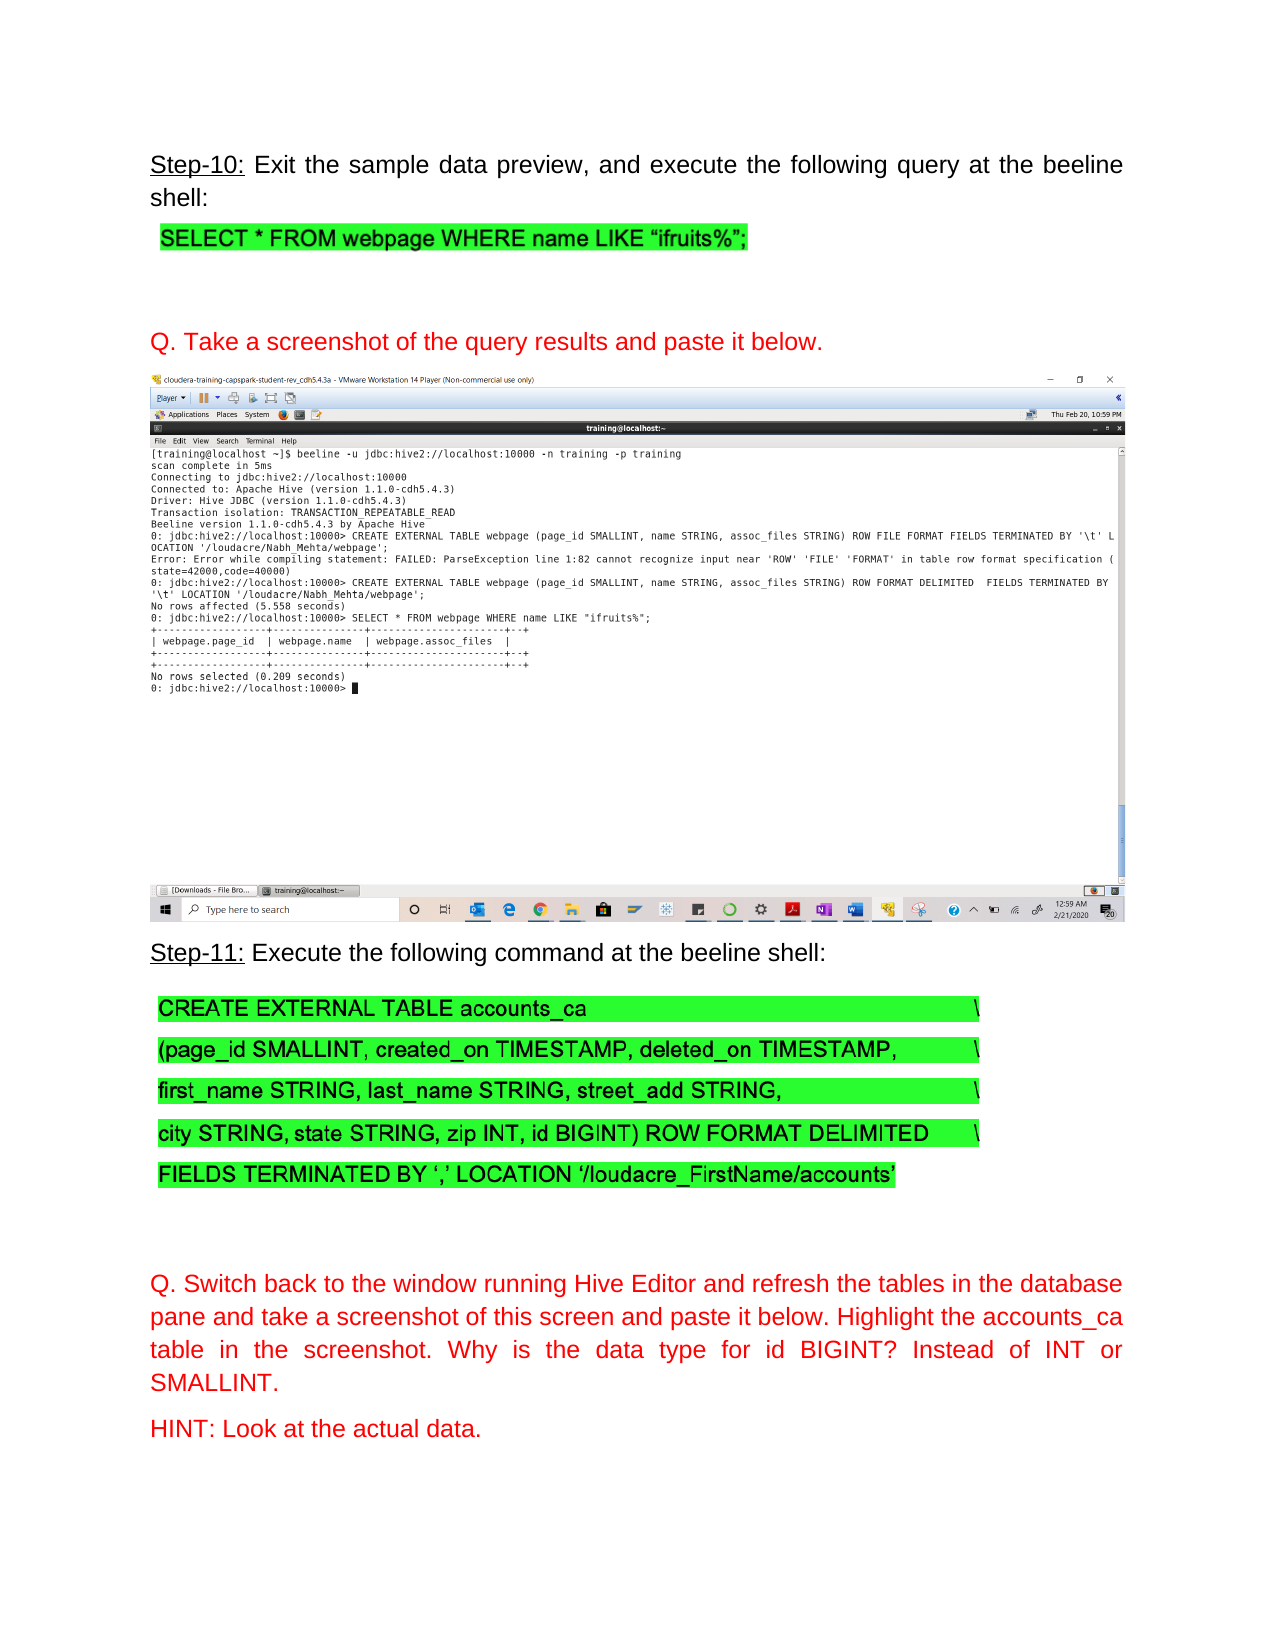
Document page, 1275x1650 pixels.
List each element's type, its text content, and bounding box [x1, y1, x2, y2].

text HINT: Look at the actual data. [150, 1414, 1125, 1443]
picture [150, 372, 1125, 922]
text Step-11: Execute the following command at the beeline shell: [150, 938, 1125, 967]
text Q. Switch back to the window running Hive Editor and refresh the tables in the database pane and take a screenshot of this screen and paste it below. Highlight the accounts_ca table in the screenshot. Why is the data type for id BIGINT? Instead of INT or SMALLINT. [150, 1269, 1125, 1397]
text Q. Take a screenshot of the query results and paste it below. [150, 327, 1125, 356]
picture [150, 983, 1125, 1207]
picture [150, 216, 1125, 265]
text Step-10: Exit the sample data preview, and execute the following query at the beeline shell: [150, 150, 1125, 216]
